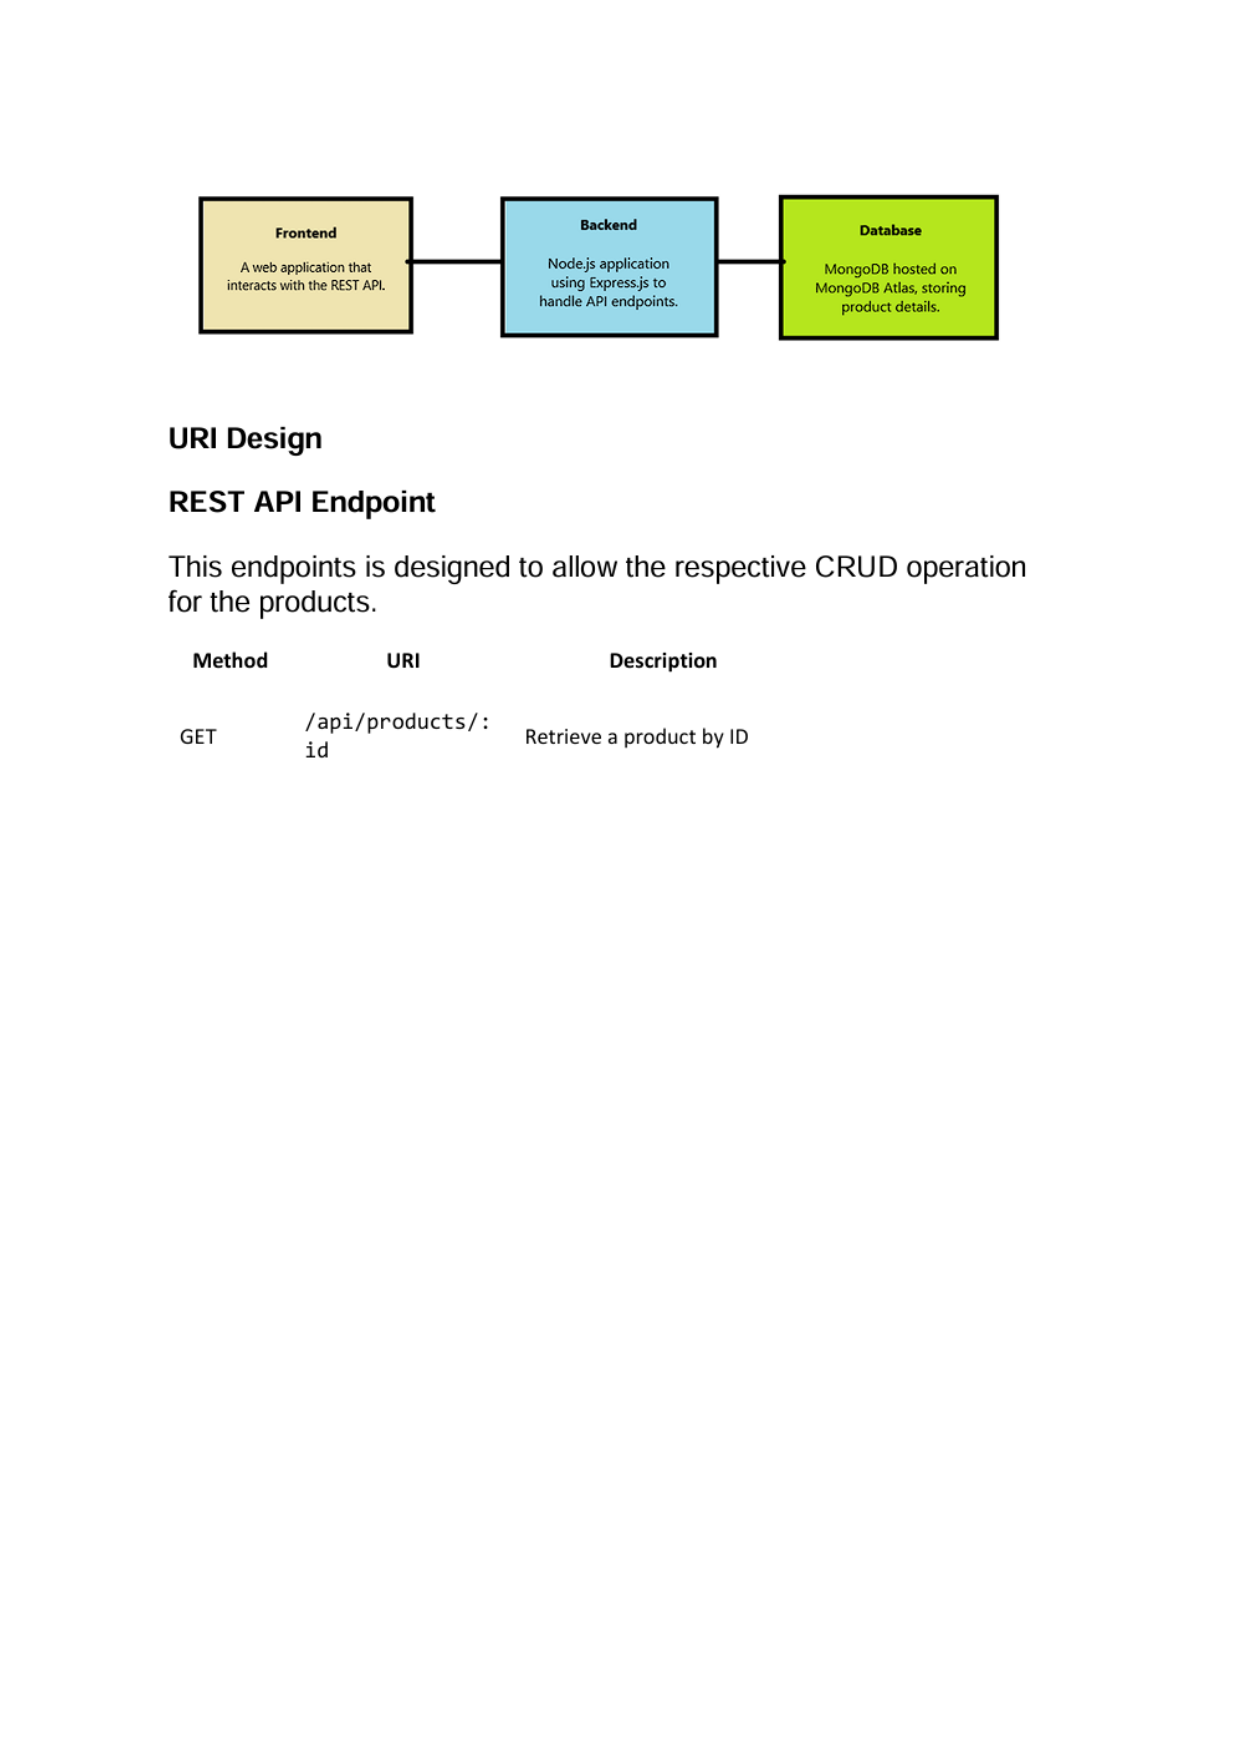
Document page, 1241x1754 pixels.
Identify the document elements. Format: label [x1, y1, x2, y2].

picture [150, 150, 1091, 805]
